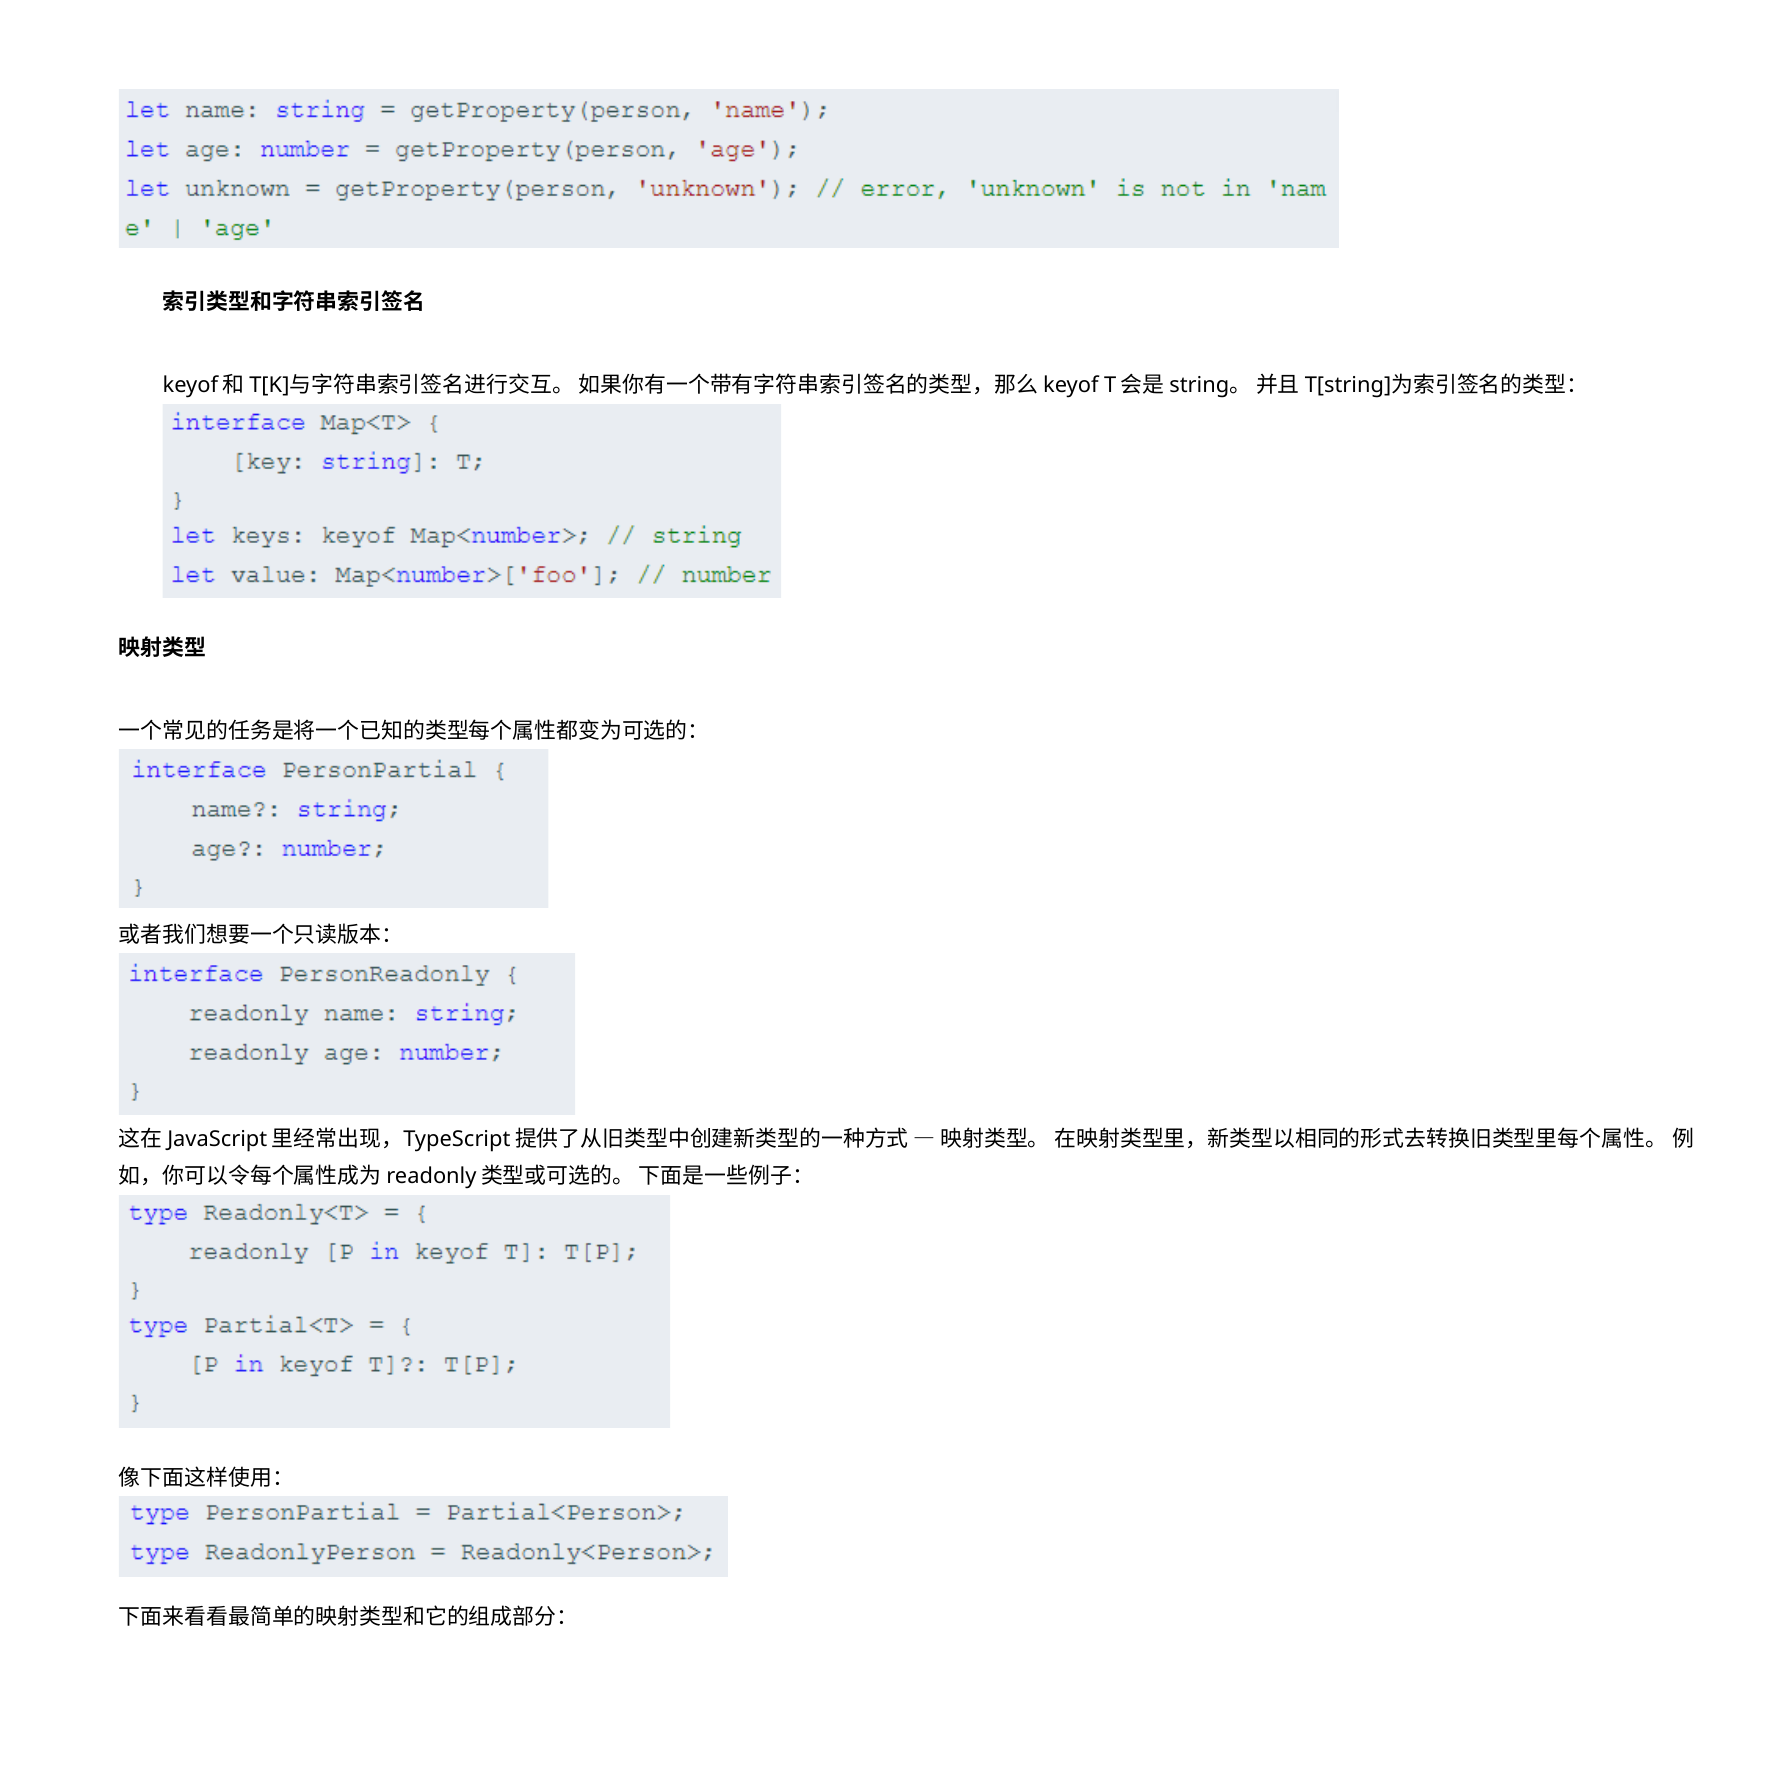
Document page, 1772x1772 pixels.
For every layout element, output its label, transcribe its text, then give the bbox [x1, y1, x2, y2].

picture [118, 89, 1339, 248]
subtitle 索引类型和字符串索引签名 [119, 284, 1697, 316]
picture [118, 749, 549, 908]
subtitle 映射类型 [75, 630, 1697, 662]
text 下面来看看最简单的映射类型和它的组成部分： [75, 1598, 1697, 1631]
picture [162, 404, 782, 598]
picture [118, 1195, 671, 1428]
text 或者我们想要一个只读版本： [75, 917, 1697, 949]
picture [118, 953, 575, 1115]
text 像下面这样使用： [75, 1459, 1697, 1492]
picture [118, 1496, 728, 1577]
text 一个常见的任务是将一个已知的类型每个属性都变为可选的： [75, 712, 1697, 745]
text keyof和 T[K]与字符串索引签名进行交互。 如果你有一个带有字符串索引签名的类型，那么 keyof T会是 string。 并且 T[string]为索引签名的类型： [75, 366, 1697, 399]
text 这在JavaScript里经常出现，TypeScript提供了从旧类型中创建新类型的一种方式 — 映射类型。 在映射类型里，新类型以相同的形式去转换旧类型里每个属性。 例如，你可以令每个属性成为 readonly类型或可选的。 下面是一些例子： [119, 1121, 1697, 1190]
